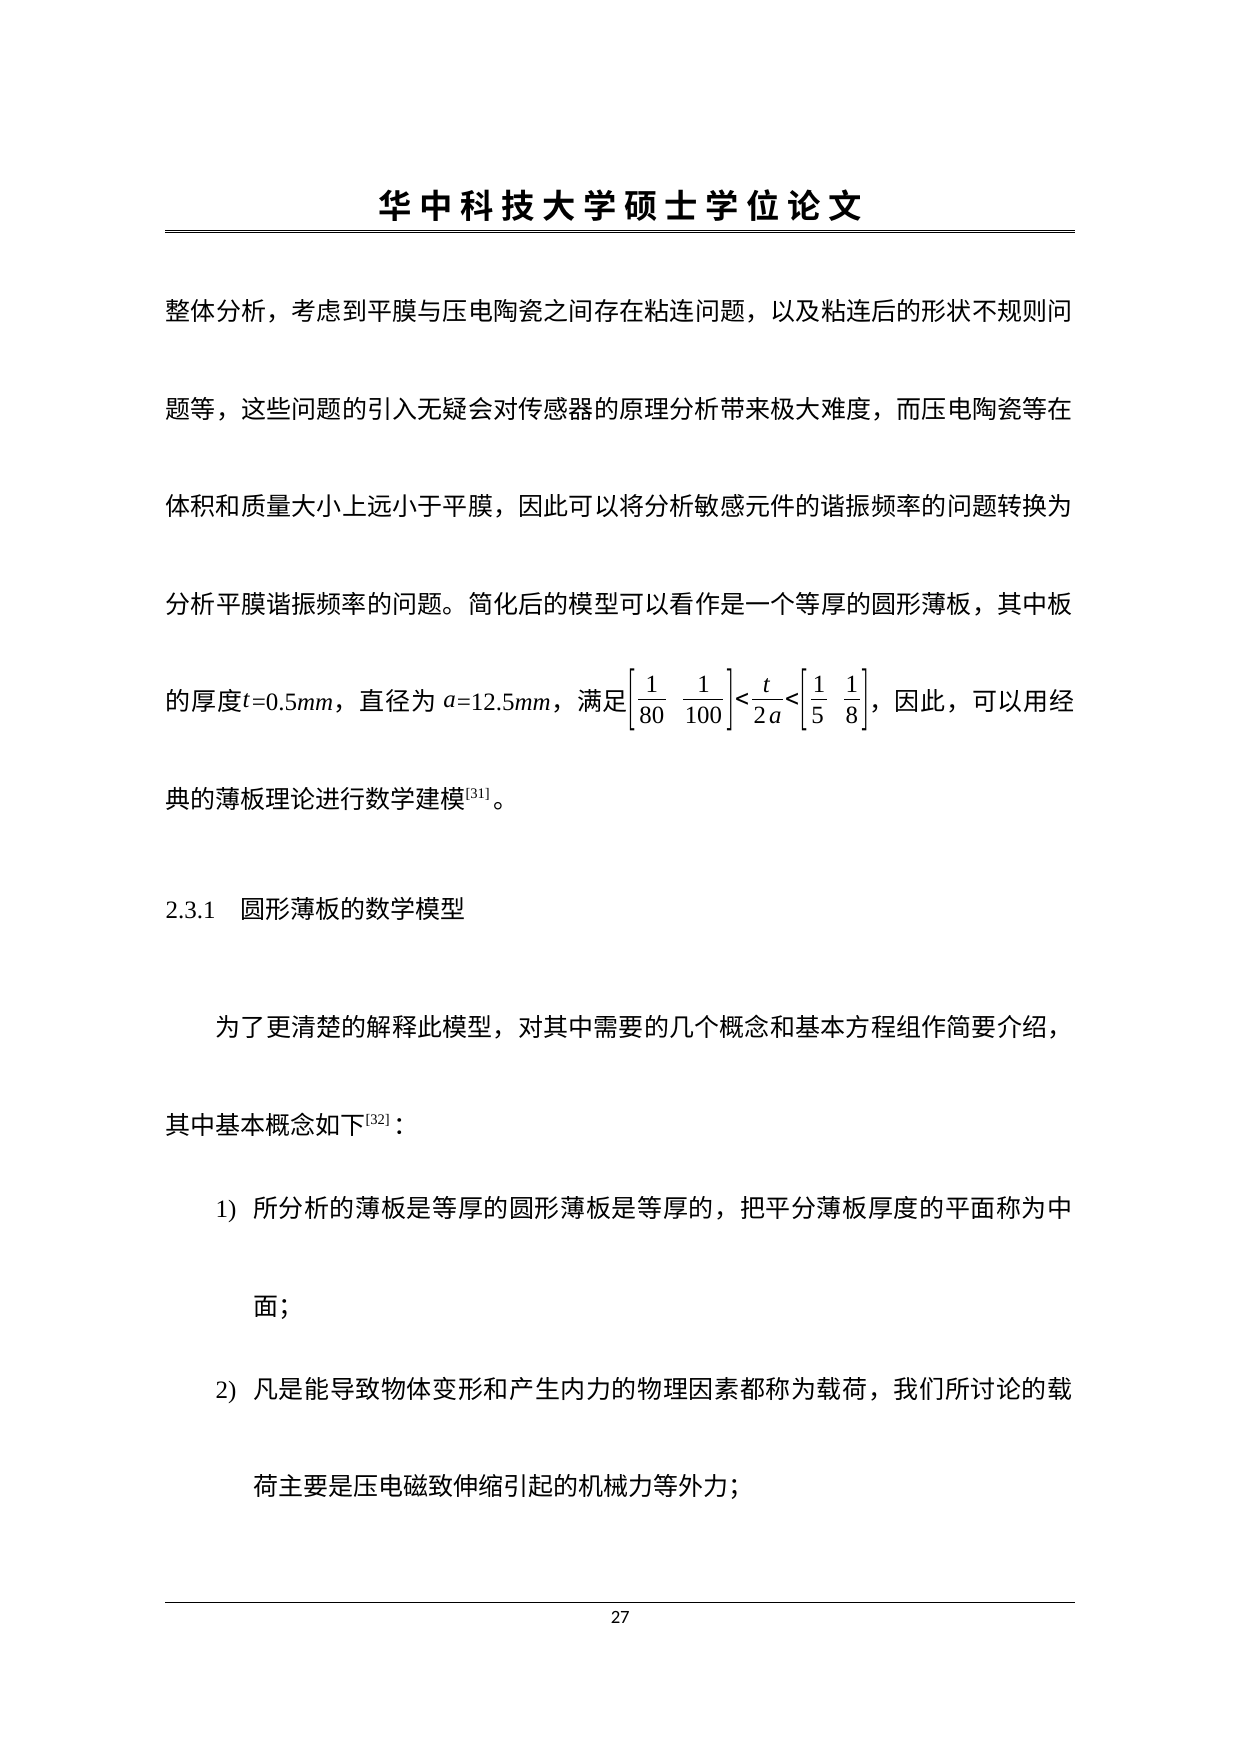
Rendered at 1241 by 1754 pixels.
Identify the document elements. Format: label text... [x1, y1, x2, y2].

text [165, 277, 1075, 830]
list 圆形薄板的数学模型 [165, 875, 1075, 940]
list 所分析的薄板是等厚的圆形薄板是等厚的，把平分薄板厚度的平面称为中面； [215, 1174, 1075, 1337]
text 为了更清楚的解释此模型，对其中需要的几个概念和基本方程组作简要介绍，其中基本概念如下[32] ： [165, 993, 1075, 1156]
list 凡是能导致物体变形和产生内力的物理因素都称为载荷，我们所讨论的载荷主要是压电磁致伸缩引起的机械力等外力； [215, 1355, 1075, 1517]
